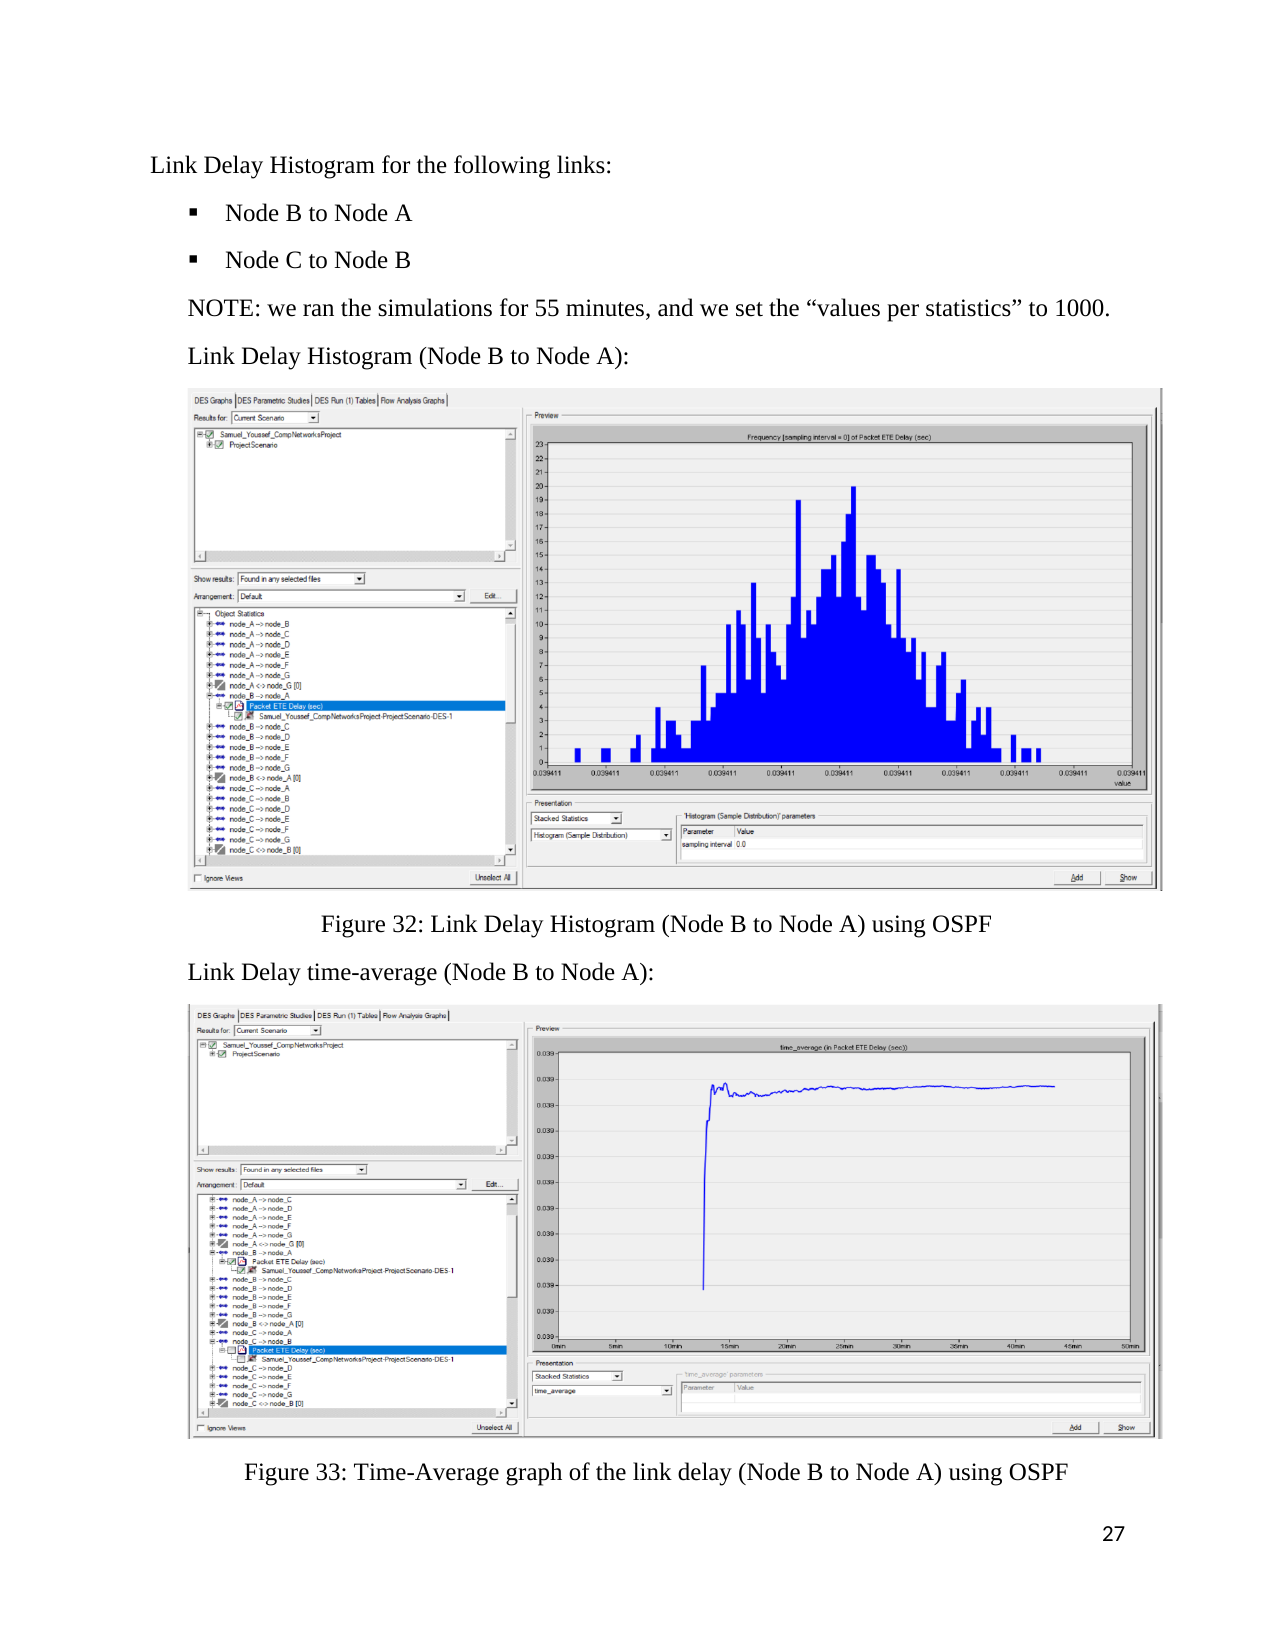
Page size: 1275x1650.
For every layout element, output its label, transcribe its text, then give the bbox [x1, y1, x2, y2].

picture [187, 388, 1163, 891]
text Link Delay Histogram for the following links: [150, 150, 1125, 179]
text Figure 33: Time-Average graph of the link delay (Node B to Node A) using OSPF [187, 1457, 1125, 1486]
list Node B to Node A [187, 198, 1125, 226]
text Link Delay Histogram (Node B to Node A): [187, 341, 1125, 369]
picture [187, 1004, 1163, 1439]
text Link Delay time-average (Node B to Node A): [187, 957, 1125, 985]
list Node C to Node B [187, 245, 1125, 274]
text NOTE: we ran the simulations for 55 minutes, and we set the “values per statistics” to 1000. [187, 293, 1125, 322]
text Figure 32: Link Delay Histogram (Node B to Node A) using OSPF [187, 909, 1125, 938]
